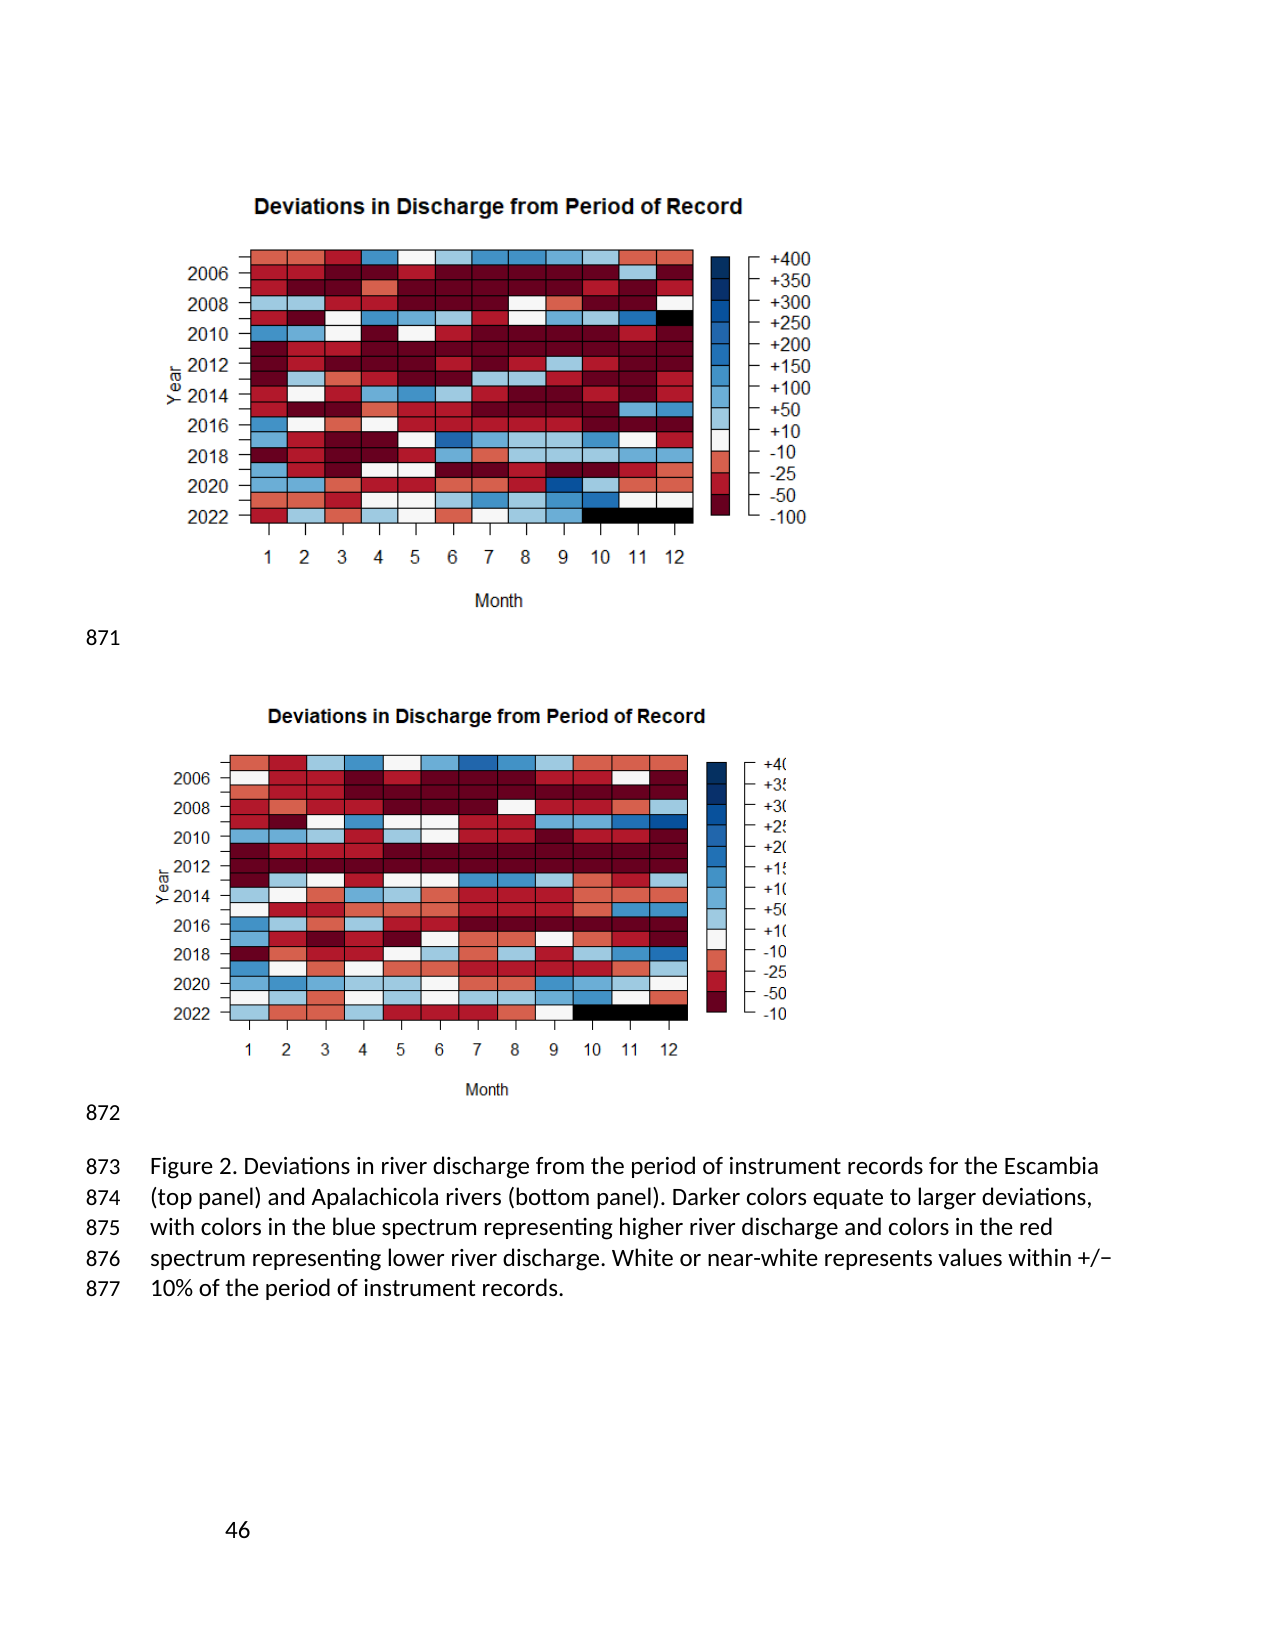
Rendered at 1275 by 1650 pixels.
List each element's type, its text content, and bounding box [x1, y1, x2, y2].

picture [150, 150, 860, 646]
picture [150, 676, 786, 1120]
text Figure 2. Deviations in river discharge from the period of instrument records for the Escambia (top panel) and Apalachicola rivers (bottom panel). Darker colors equate to larger deviations, with colors in the blue spectrum representing higher river discharge and colors in the red spectrum representing lower river discharge. White or near-white represents values within +/− 10% of the period of instrument records. [150, 1150, 1125, 1303]
